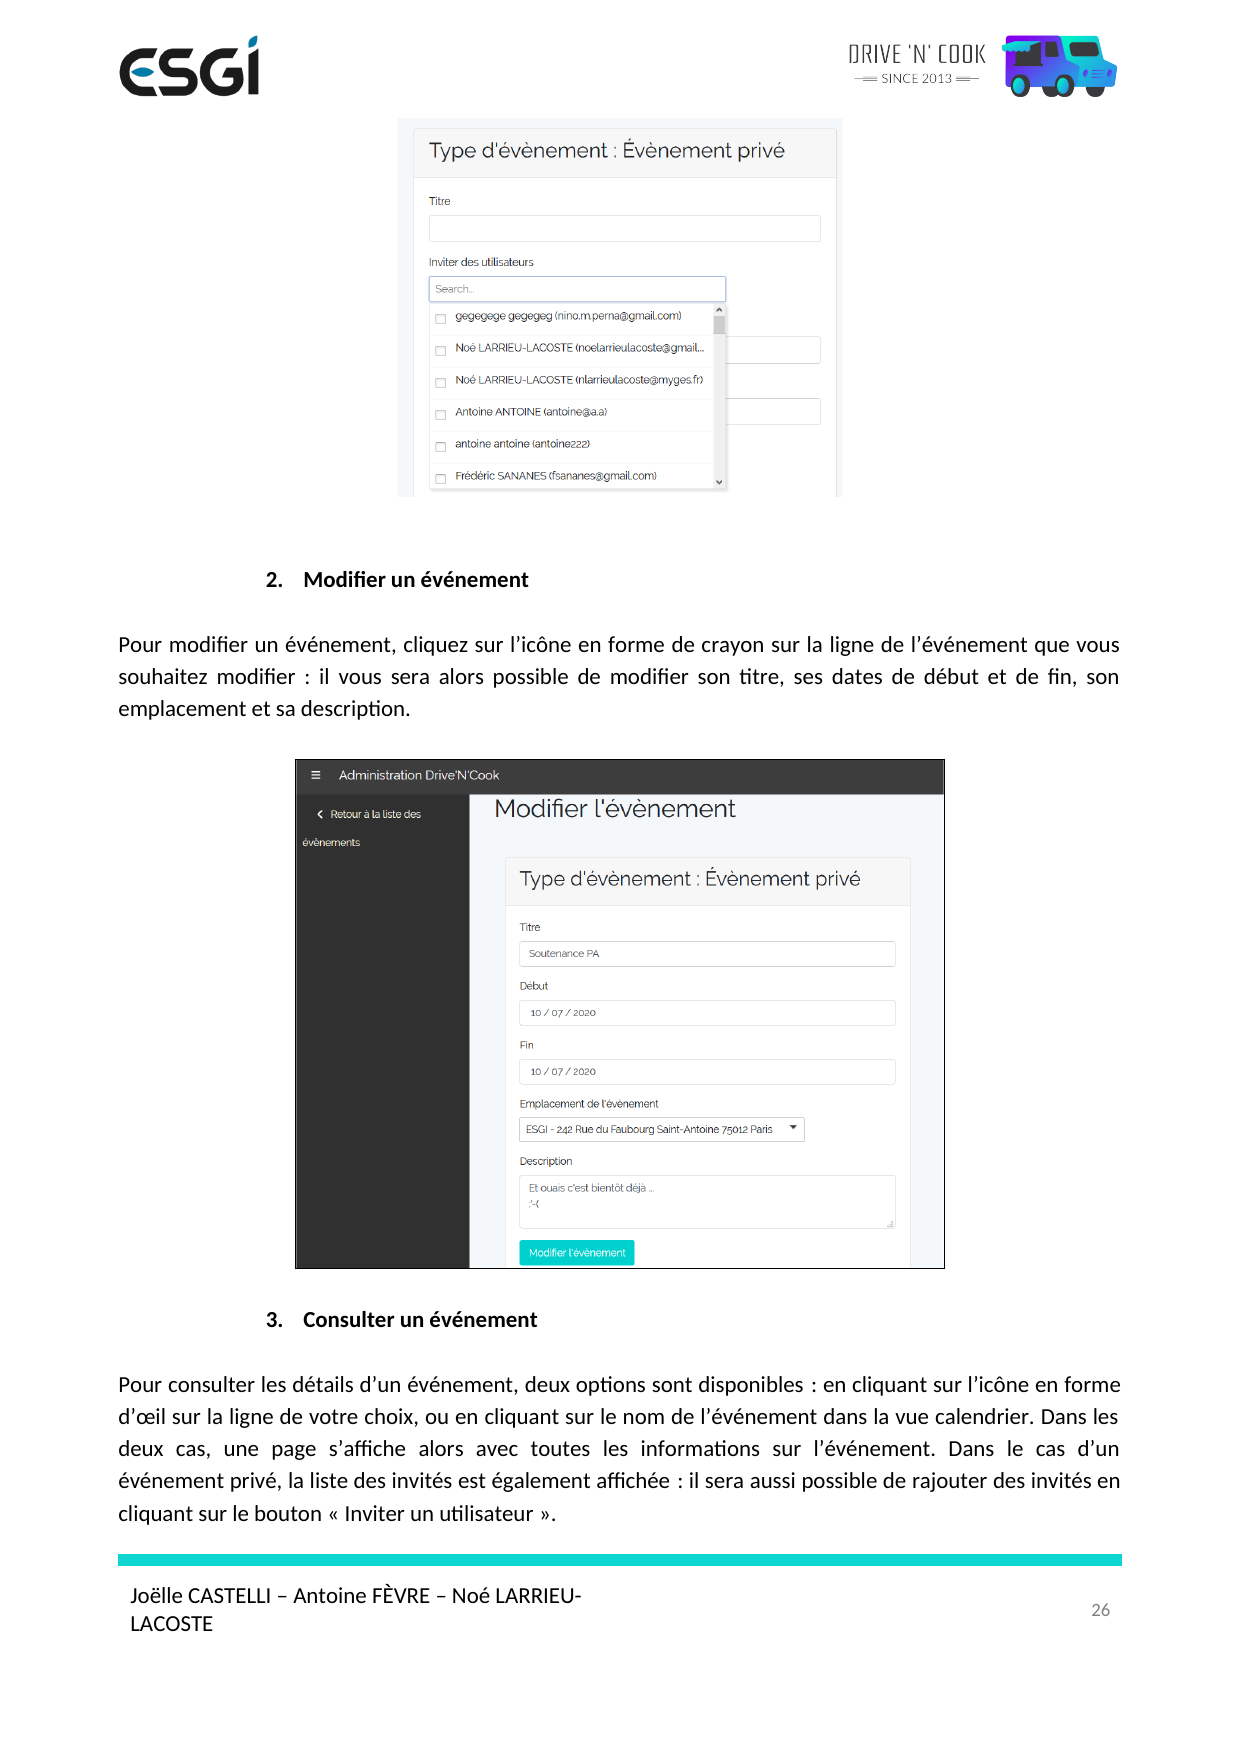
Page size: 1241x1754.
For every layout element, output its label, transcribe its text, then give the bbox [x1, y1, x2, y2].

picture [837, 40, 996, 91]
list Consulter un événement [266, 1306, 1122, 1334]
picture [296, 760, 944, 1268]
picture [118, 35, 259, 98]
text Pour modifier un événement, cliquez sur l’icône en forme de crayon sur la ligne de l’événement que vous souhaitez modifier : il vous sera alors possible de modifier son titre, ses dates de début et de fin, son emplacement et sa description. [118, 630, 1122, 722]
list Modifier un événement [266, 565, 1122, 593]
picture [997, 30, 1122, 101]
picture [397, 118, 843, 497]
text Pour consulter les détails d’un événement, deux options sont disponibles : en cliquant sur l’icône en forme d’œil sur la ligne de votre choix, ou en cliquant sur le nom de l’événement dans la vue calendrier. Dans les deux cas, une page s’affiche alors avec toutes les informations sur l’événement. Dans le cas d’un événement privé, la liste des invités est également affichée : il sera aussi possible de rajouter des invités en cliquant sur le bouton « Inviter un utilisateur ». [118, 1370, 1122, 1527]
